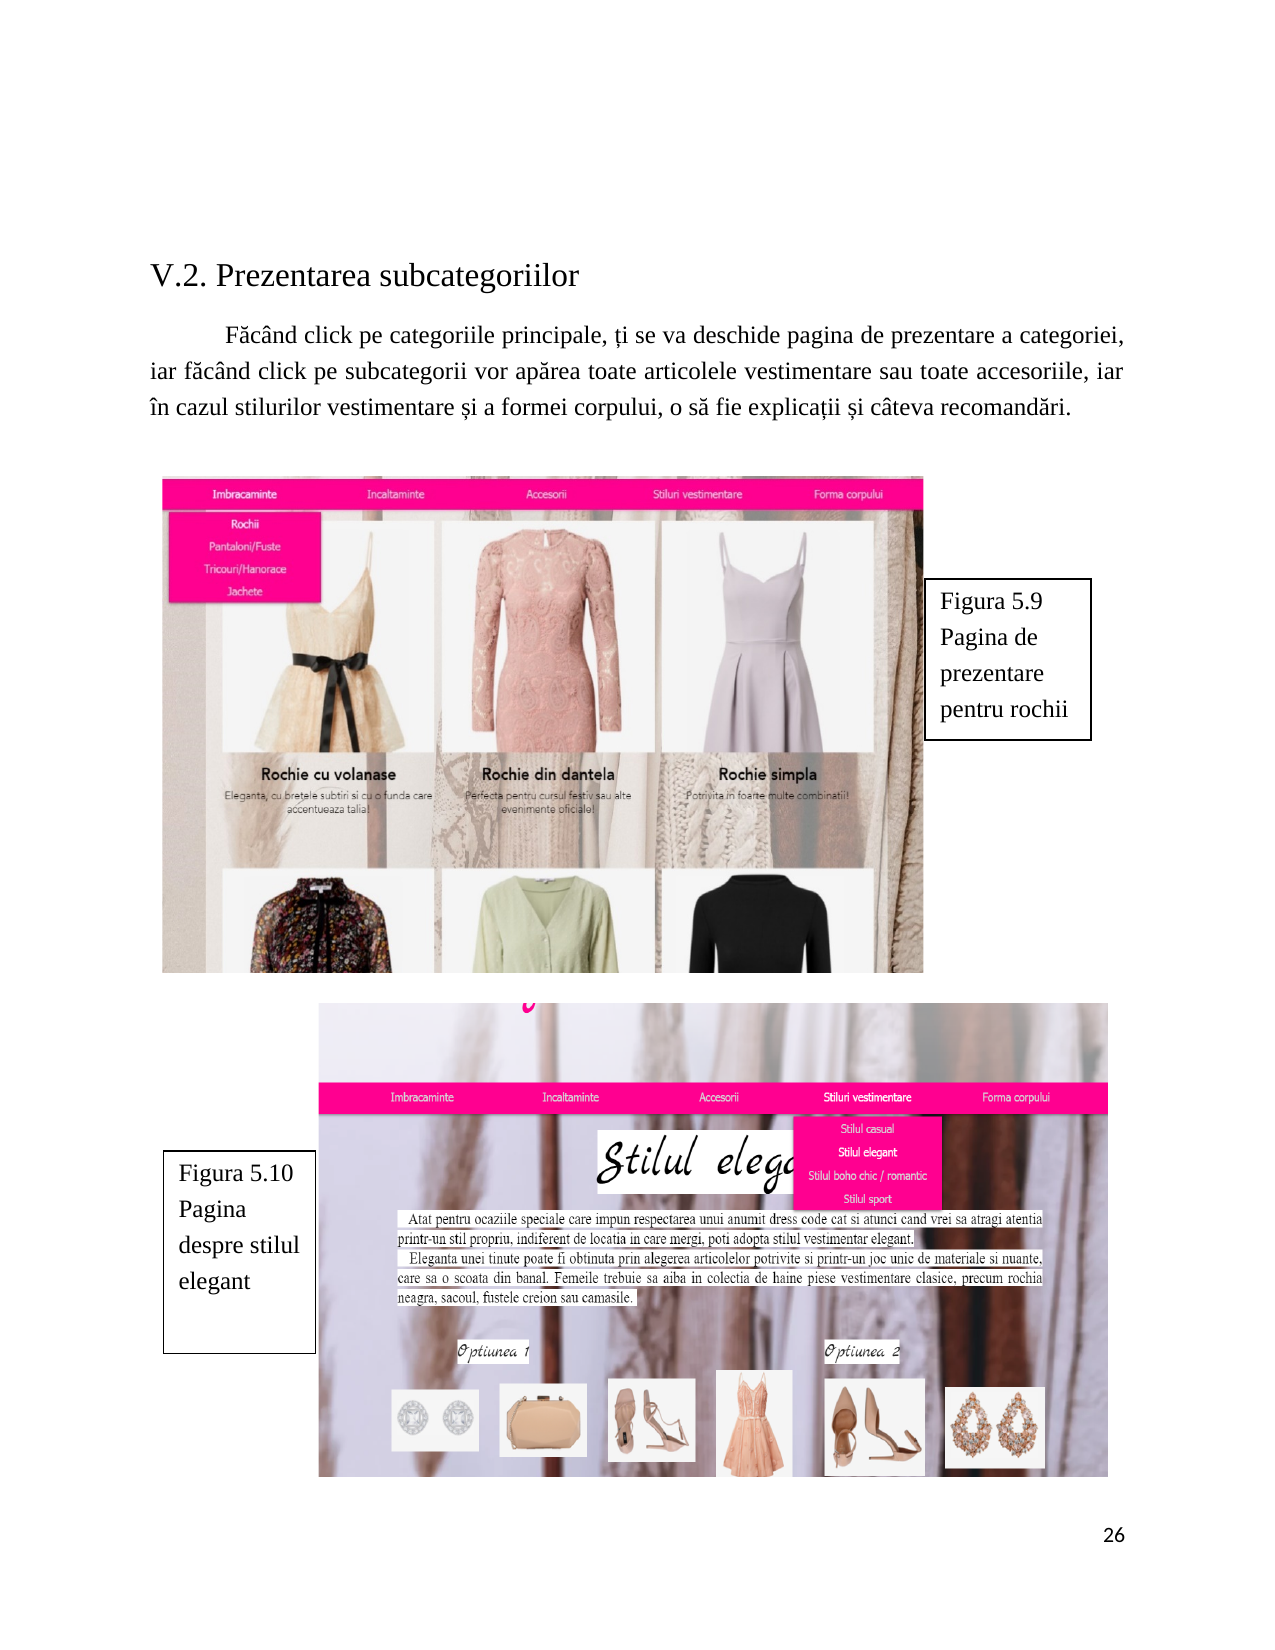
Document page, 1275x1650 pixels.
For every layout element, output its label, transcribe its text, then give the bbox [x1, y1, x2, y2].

picture [162, 476, 924, 973]
picture [318, 1003, 1108, 1477]
text Făcând click pe categoriile principale, ți se va deschide pagina de prezentare a categoriei, iar făcând click pe subcategorii vor apărea toate articolele vestimentare sau toate accesoriile, iar în cazul stilurilor vestimentare și a formei corpului, o să fie explicații și câteva recomandări. [150, 320, 1125, 420]
subtitle V.2. Prezentarea subcategoriilor [150, 255, 1125, 293]
